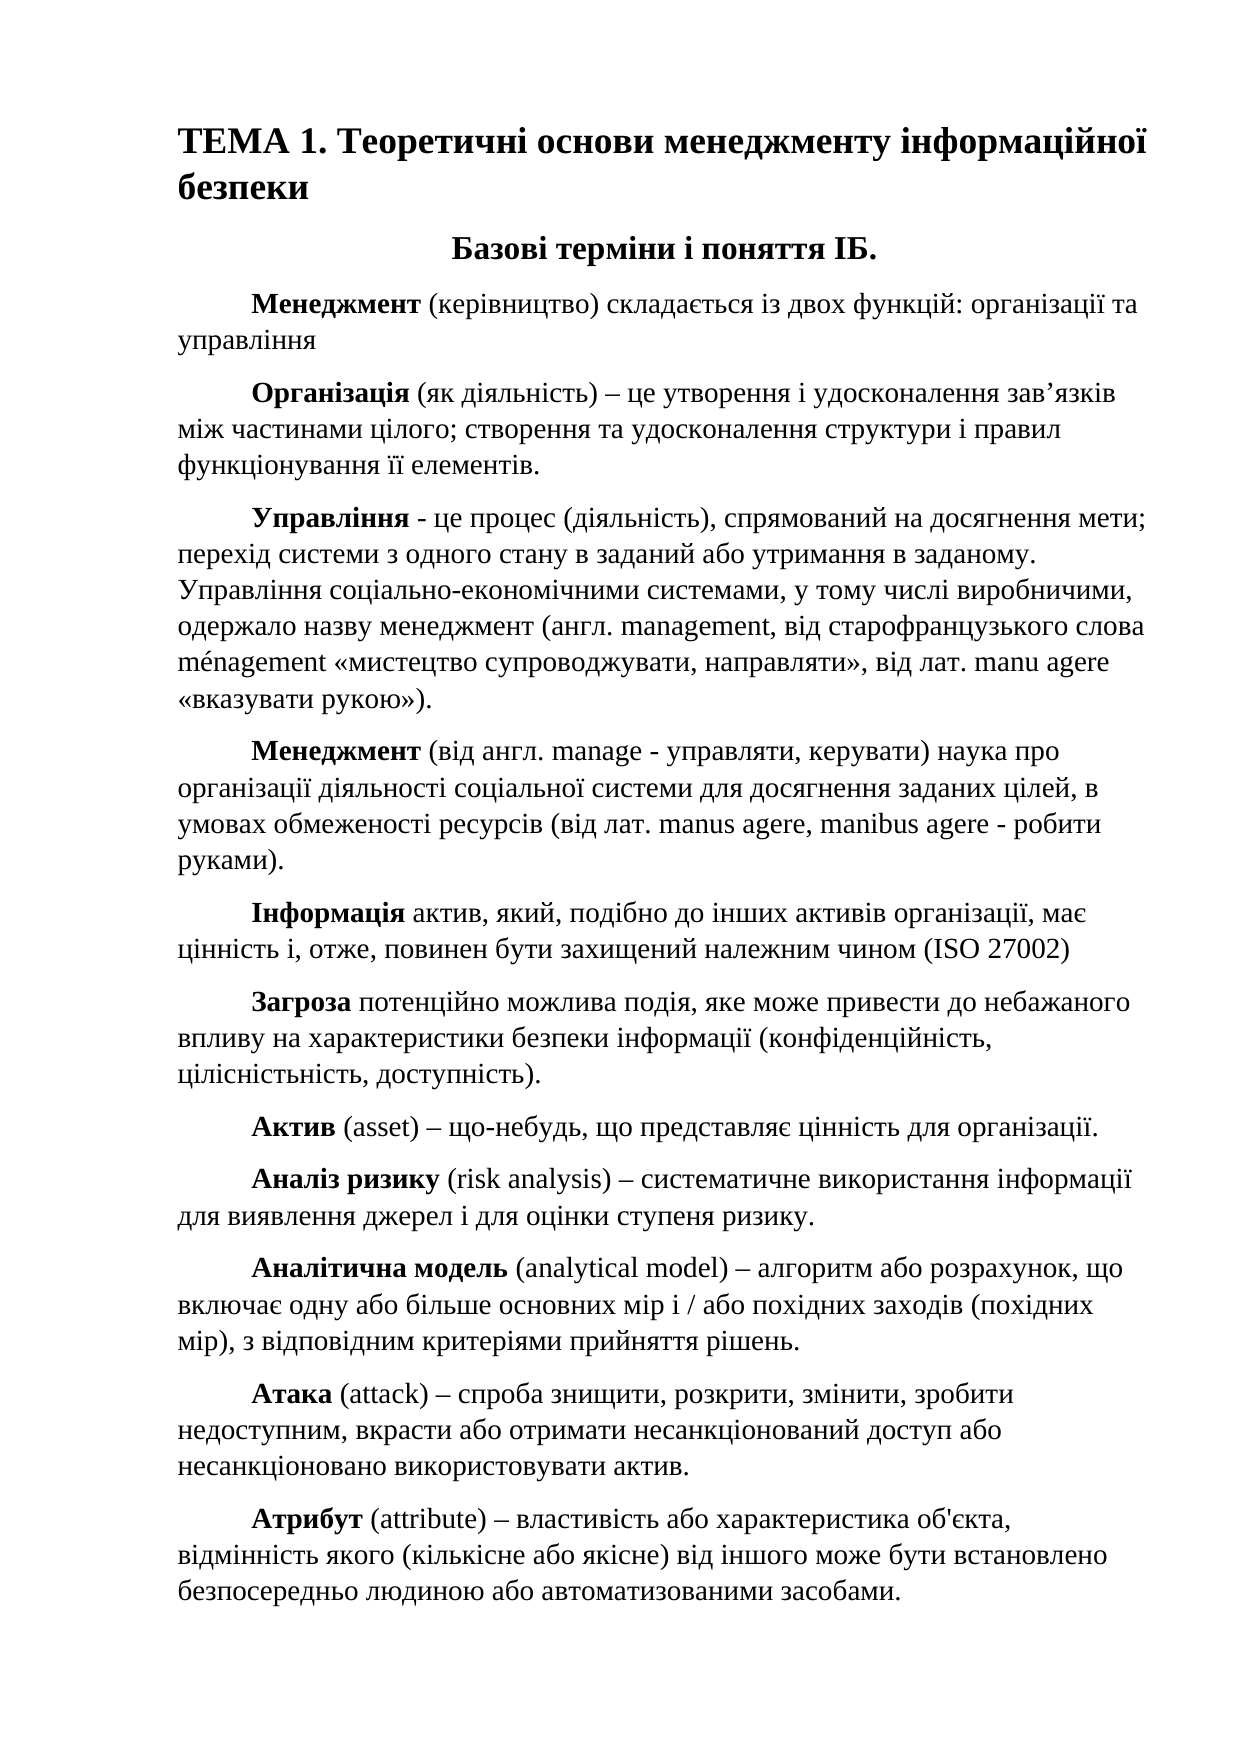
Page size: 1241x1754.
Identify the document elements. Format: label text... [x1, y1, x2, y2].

text ТЕМА 1. Теоретичні основи менеджменту інформаційної безпеки [177, 118, 1152, 208]
text Менеджмент (керівництво) складається із двох функцій: організації та управління [177, 286, 1152, 356]
text Управління - це процес (діяльність), спрямований на досягнення мети; перехід системи з одного стану в заданий або утримання в заданому. Управління соціально-економічними системами, у тому числі виробничими, одержало назву менеджмент (англ. management, від старофранцузького слова ménagement «мистецтво супроводжувати, направляти», від лат. manu agere «вказувати рукою»). [177, 500, 1152, 714]
text Організація (як діяльність) – це утворення і удосконалення зав’язків між частинами цілого; створення та удосконалення структури і правил функціонування її елементів. [177, 375, 1152, 481]
text Інформація актив, який, подібно до інших активів організації, має цінність і, отже, повинен бути захищений належним чином (ISO 27002) [177, 895, 1152, 964]
text Атака (attack) – спроба знищити, розкрити, змінити, зробити недоступним, вкрасти або отримати несанкціонований доступ або несанкціоновано використовувати актив. [177, 1376, 1152, 1482]
text Аналіз ризику (risk analysis) – систематичне використання інформації для виявлення джерел і для оцінки ступеня ризику. [177, 1162, 1152, 1231]
text Менеджмент (від англ. manage - управляти, керувати) наука про організації діяльності соціальної системи для досягнення заданих цілей, в умовах обмеженості ресурсів (від лат. manus agere, manibus agere - робити руками). [177, 733, 1152, 876]
text Атрибут (attribute) – властивість або характеристика об'єкта, відмінність якого (кількісне або якісне) від іншого може бути встановлено безпосередньо людиною або автоматизованими засобами. [177, 1501, 1152, 1607]
text Актив (asset) – що-небудь, що представляє цінність для організації. [177, 1109, 1152, 1142]
text Базові терміни і поняття ІБ. [177, 228, 1152, 266]
text Загроза потенційно можлива подія, яке може привести до небажаного впливу на характеристики безпеки інформації (конфіденційність, цілісністьність, доступність). [177, 984, 1152, 1089]
text Аналітична модель (analytical model) – алгоритм або розрахунок, що включає одну або більше основних мір і / або похідних заходів (похідних мір), з відповідним критеріями прийняття рішень. [177, 1251, 1152, 1356]
